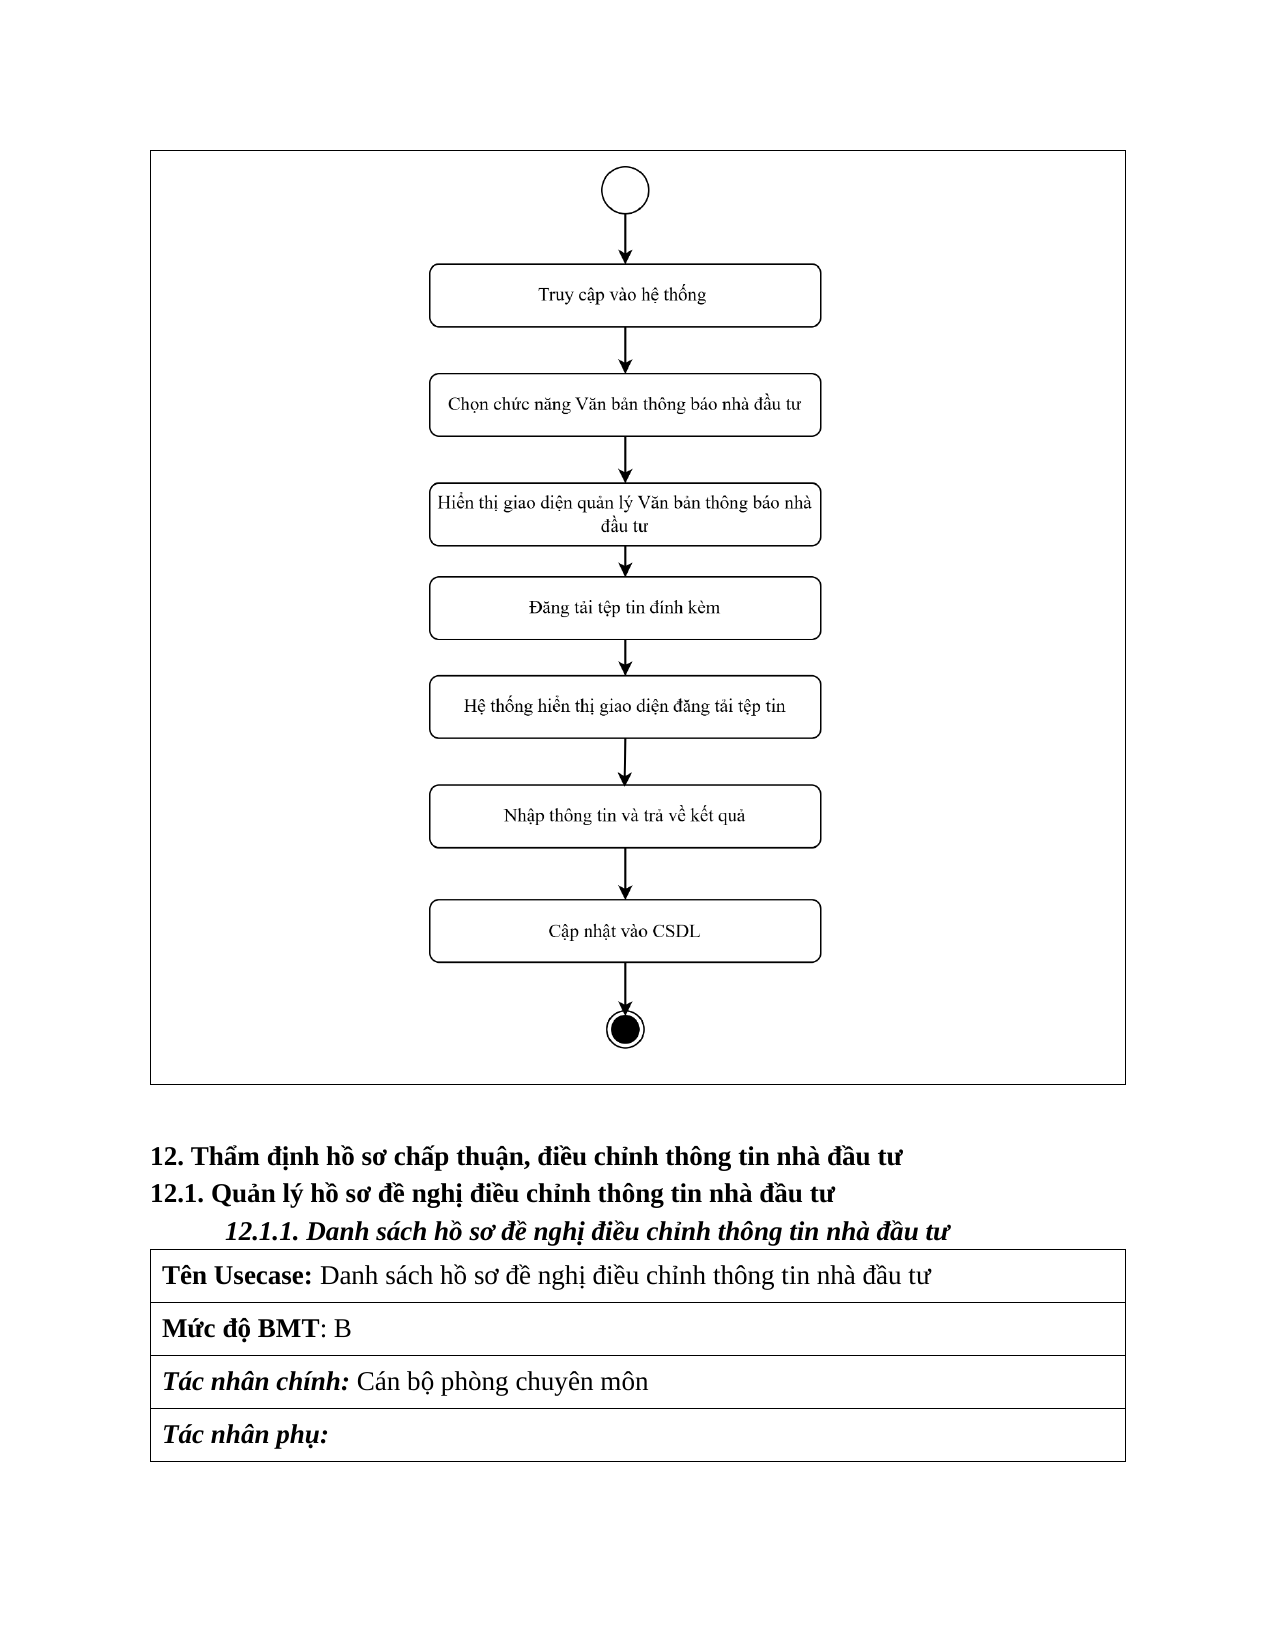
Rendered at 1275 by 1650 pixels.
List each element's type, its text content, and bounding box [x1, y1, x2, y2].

table_header Tên Usecase: Danh sách hồ sơ đề nghị điều chỉnh thông tin nhà đầu tư [151, 1250, 1125, 1302]
subtitle 12.1. Quản lý hồ sơ đề nghị điều chỉnh thông tin nhà đầu tư [150, 1177, 1125, 1209]
subtitle 12.1.1. Danh sách hồ sơ đề nghị điều chỉnh thông tin nhà đầu tư [225, 1215, 1125, 1246]
subtitle 12. Thẩm định hồ sơ chấp thuận, điều chỉnh thông tin nhà đầu tư [150, 1140, 1125, 1171]
picture [413, 151, 837, 1065]
table_cell Tác nhân phụ: [151, 1409, 1125, 1461]
table_cell Tác nhân chính: Cán bộ phòng chuyên môn [151, 1356, 1125, 1408]
table_cell Mức độ BMT: B [151, 1303, 1125, 1355]
table_cell Sơ đồ hoạt động: [151, 151, 1125, 1083]
